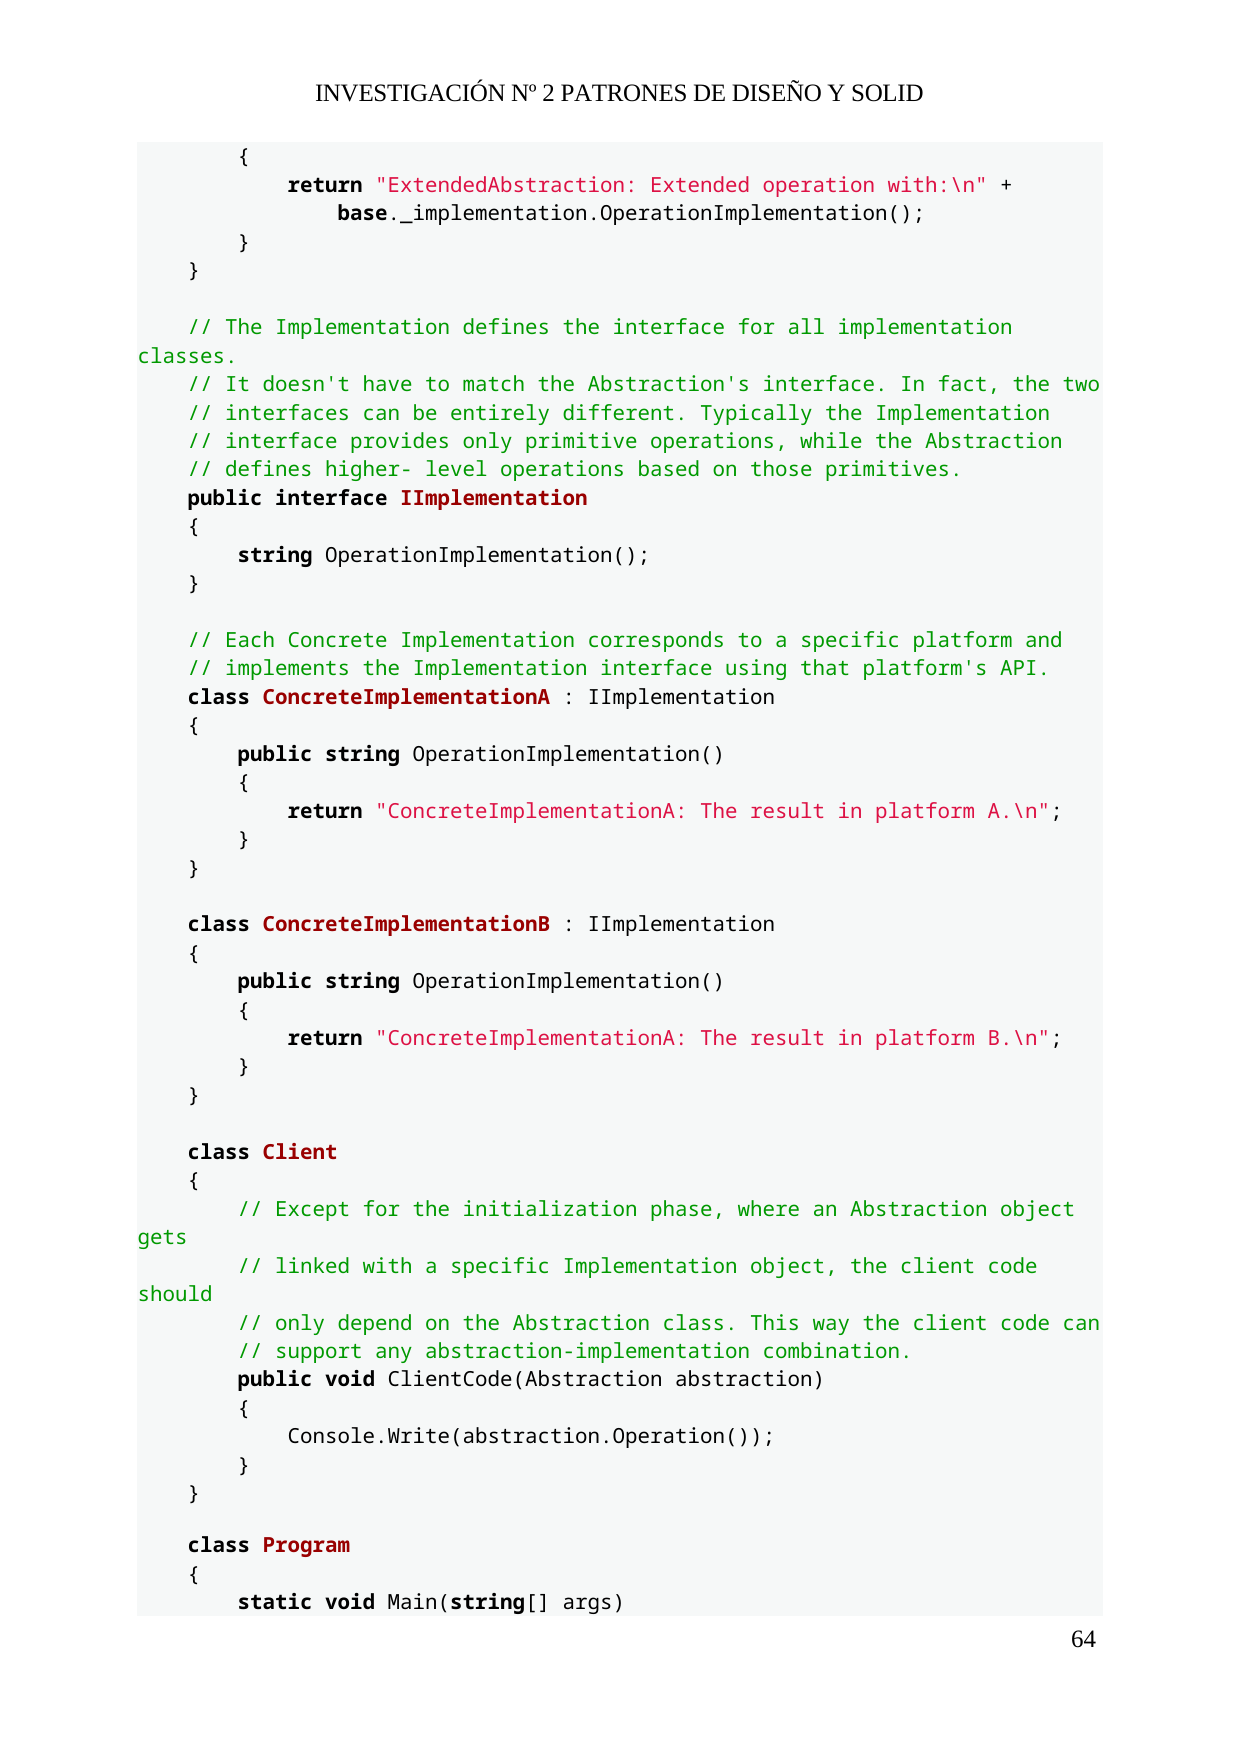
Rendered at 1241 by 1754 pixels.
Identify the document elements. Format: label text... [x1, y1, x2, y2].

text class ConcreteImplementationB : IImplementation [137, 909, 1103, 938]
text { [137, 142, 1103, 170]
text // The Implementation defines the interface for all implementation classes. [137, 312, 1103, 369]
text base._implementation.OperationImplementation(); [137, 198, 1103, 227]
text } [137, 227, 1103, 255]
text { [137, 511, 1103, 540]
text } [137, 1478, 1103, 1507]
text string OperationImplementation(); [137, 540, 1103, 568]
text static void Main(string[] args) [137, 1587, 1103, 1616]
text // linked with a specific Implementation object, the client code should [137, 1251, 1103, 1308]
text { [137, 1559, 1103, 1587]
text } [137, 1450, 1103, 1478]
text } [137, 1052, 1103, 1080]
text } [137, 853, 1103, 881]
text // Each Concrete Implementation corresponds to a specific platform and [137, 625, 1103, 653]
text public interface IImplementation [137, 483, 1103, 511]
text { [137, 767, 1103, 796]
text // interfaces can be entirely different. Typically the Implementation [137, 398, 1103, 426]
text public string OperationImplementation() [137, 966, 1103, 995]
text // only depend on the Abstraction class. This way the client code can [137, 1308, 1103, 1336]
text { [137, 1165, 1103, 1194]
text class ConcreteImplementationA : IImplementation [137, 682, 1103, 710]
text { [137, 1393, 1103, 1421]
text return "ConcreteImplementationA: The result in platform A.\n"; [137, 796, 1103, 824]
text { [137, 710, 1103, 739]
text // defines higher- level operations based on those primitives. [137, 454, 1103, 483]
text class Client [137, 1137, 1103, 1165]
text } [137, 568, 1103, 597]
text // support any abstraction-implementation combination. [137, 1336, 1103, 1364]
text class Program [137, 1530, 1103, 1559]
text // Except for the initialization phase, where an Abstraction object gets [137, 1194, 1103, 1251]
text return "ExtendedAbstraction: Extended operation with:\n" + [137, 170, 1103, 198]
text return "ConcreteImplementationA: The result in platform B.\n"; [137, 1023, 1103, 1052]
text public string OperationImplementation() [137, 739, 1103, 767]
text { [137, 938, 1103, 966]
text } [137, 824, 1103, 853]
text // interface provides only primitive operations, while the Abstraction [137, 426, 1103, 454]
text } [137, 255, 1103, 284]
text Console.Write(abstraction.Operation()); [137, 1421, 1103, 1450]
text { [137, 995, 1103, 1023]
text } [137, 1080, 1103, 1108]
text public void ClientCode(Abstraction abstraction) [137, 1364, 1103, 1393]
text // implements the Implementation interface using that platform's API. [137, 653, 1103, 682]
text // It doesn't have to match the Abstraction's interface. In fact, the two [137, 369, 1103, 398]
